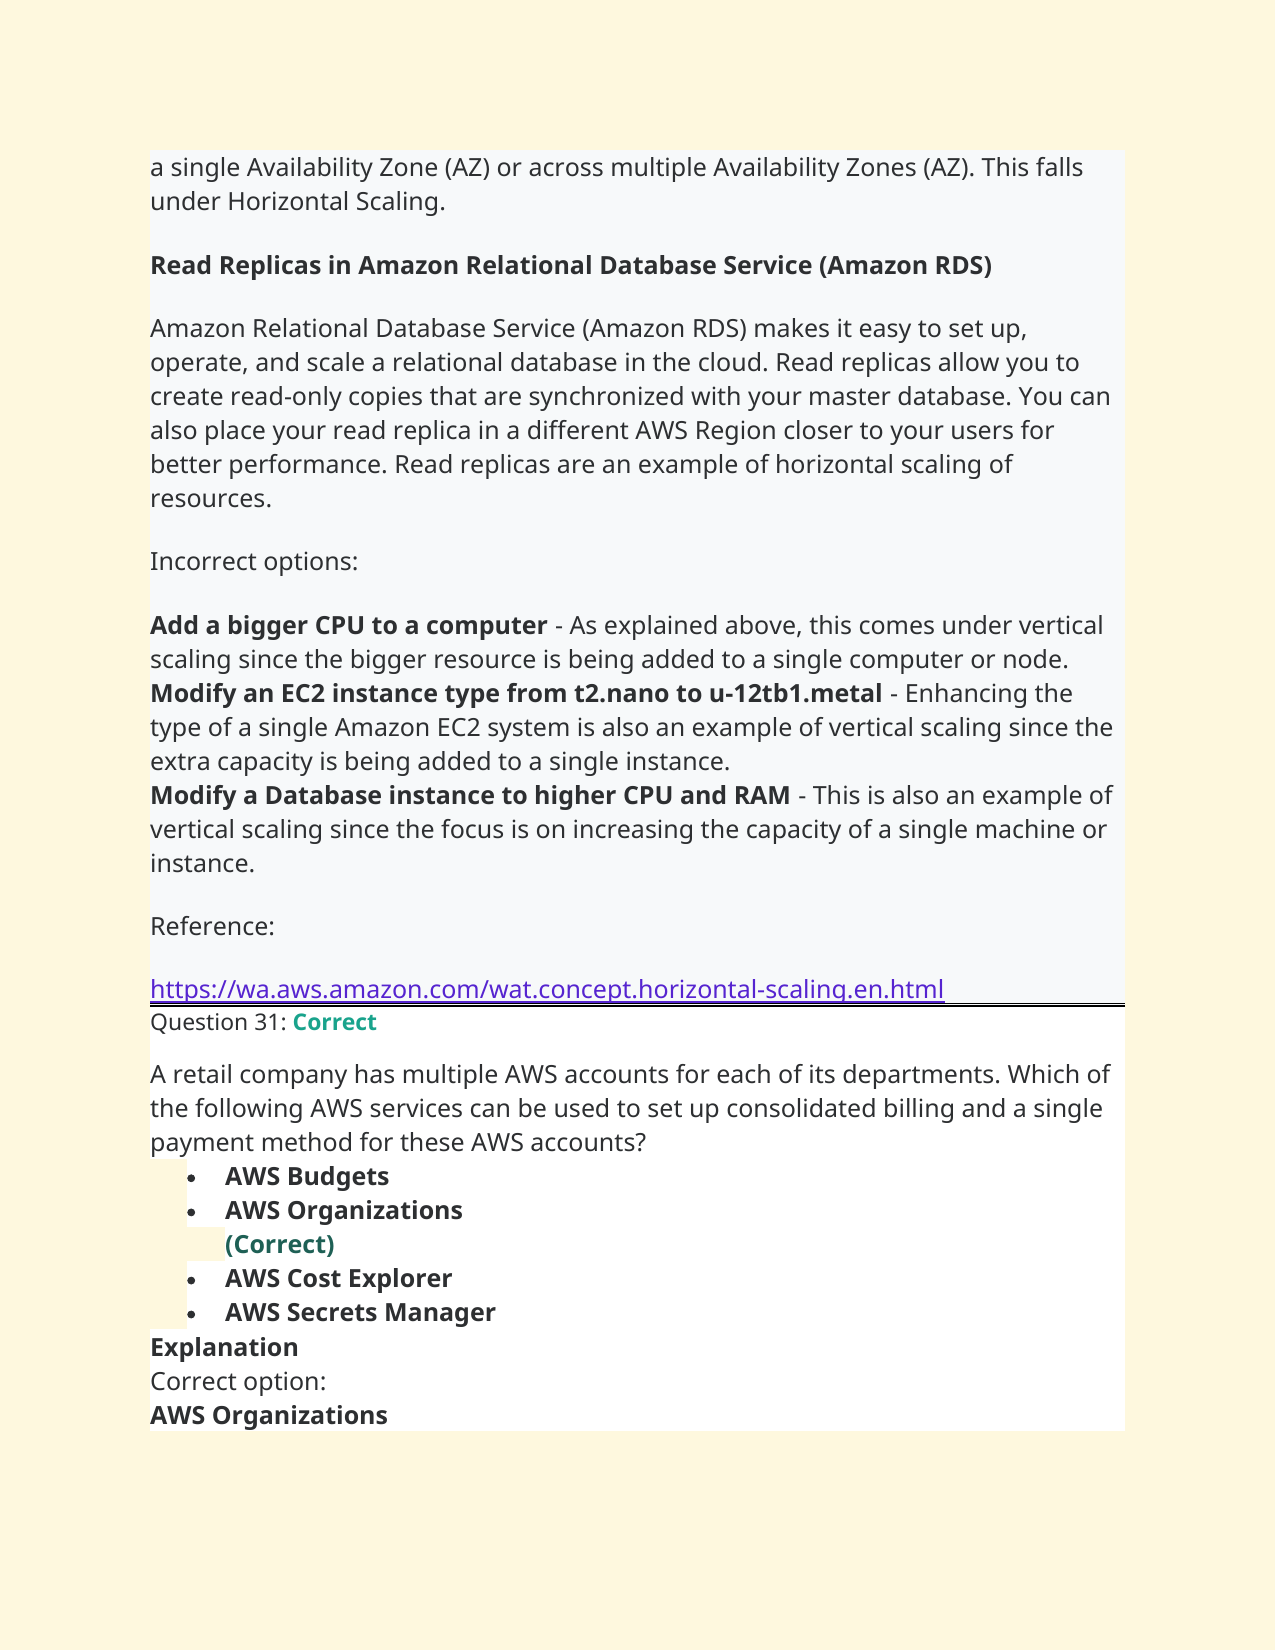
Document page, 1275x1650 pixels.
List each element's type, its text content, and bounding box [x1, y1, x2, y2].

text Modify an EC2 instance type from t2.nano to u-12tb1.metal - Enhancing the type of a single Amazon EC2 system is also an example of vertical scaling since the extra capacity is being added to a single instance. [150, 675, 1125, 778]
list AWS Cost Explorer [187, 1261, 1125, 1295]
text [150, 150, 1125, 218]
list AWS Budgets [187, 1159, 1125, 1193]
text Reference: [150, 909, 1125, 943]
text Incorrect options: [150, 544, 1125, 578]
text A retail company has multiple AWS accounts for each of its departments. Which of the following AWS services can be used to set up consolidated billing and a single payment method for these AWS accounts? [150, 1057, 1125, 1159]
text Amazon Relational Database Service (Amazon RDS) makes it easy to set up, operate, and scale a relational database in the cloud. Read replicas allow you to create read-only copies that are synchronized with your master database. You can also place your read replica in a different AWS Region closer to your users for better performance. Read replicas are an example of horizontal scaling of resources. [150, 311, 1125, 515]
text https://wa.aws.amazon.com/wat.concept.horizontal-scaling.en.html [150, 972, 1125, 1003]
text (Correct) [225, 1227, 1125, 1261]
text Question 31: Correct [150, 1007, 1125, 1037]
text Modify a Database instance to higher CPU and RAM - This is also an example of vertical scaling since the focus is on increasing the capacity of a single machine or instance. [150, 778, 1125, 880]
list AWS Organizations [187, 1193, 1125, 1227]
text Read Replicas in Amazon Relational Database Service (Amazon RDS) [150, 247, 1125, 281]
list AWS Secrets Manager [187, 1295, 1125, 1329]
text AWS Organizations [150, 1397, 1125, 1431]
text Correct option: [150, 1363, 1125, 1397]
subtitle Explanation [150, 1329, 1125, 1363]
text Add a bigger CPU to a computer - As explained above, this comes under vertical scaling since the bigger resource is being added to a single computer or node. [150, 607, 1125, 675]
